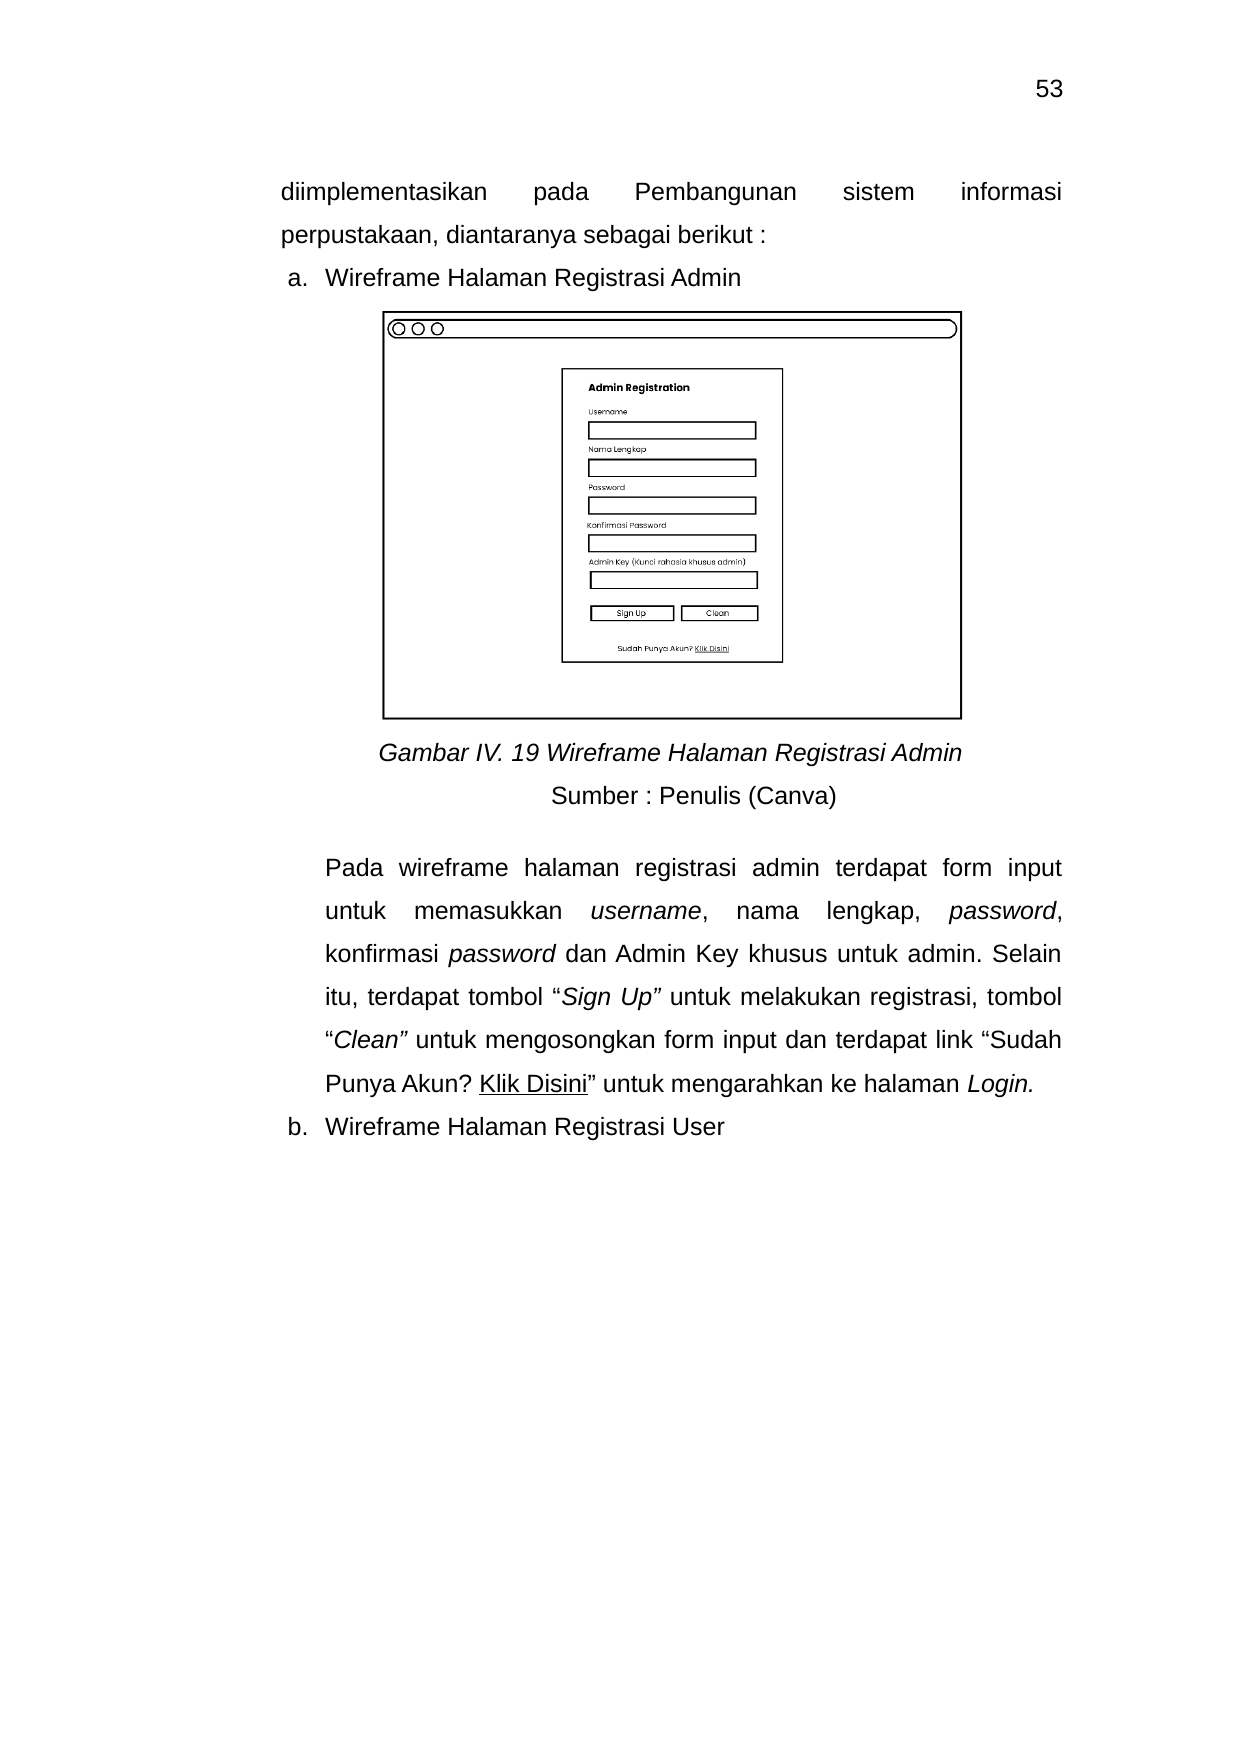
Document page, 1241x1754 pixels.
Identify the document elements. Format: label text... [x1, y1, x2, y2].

list Pada wireframe halaman registrasi admin terdapat form input untuk memasukkan username, nama lengkap, password, konfirmasi password dan Admin Key khusus untuk admin. Selain itu, terdapat tombol “Sign Up” untuk melakukan registrasi, tombol “Clean” untuk mengosongkan form input dan terdapat link “Sudah Punya Akun? Klik Disini” untuk mengarahkan ke halaman Login. [325, 853, 1063, 1097]
list Sumber : Penulis (Canva) [325, 781, 1063, 810]
picture [376, 306, 968, 724]
list Wireframe Halaman Registrasi User [287, 1112, 1063, 1141]
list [281, 177, 1063, 249]
list Wireframe Halaman Registrasi Admin [287, 263, 1063, 292]
